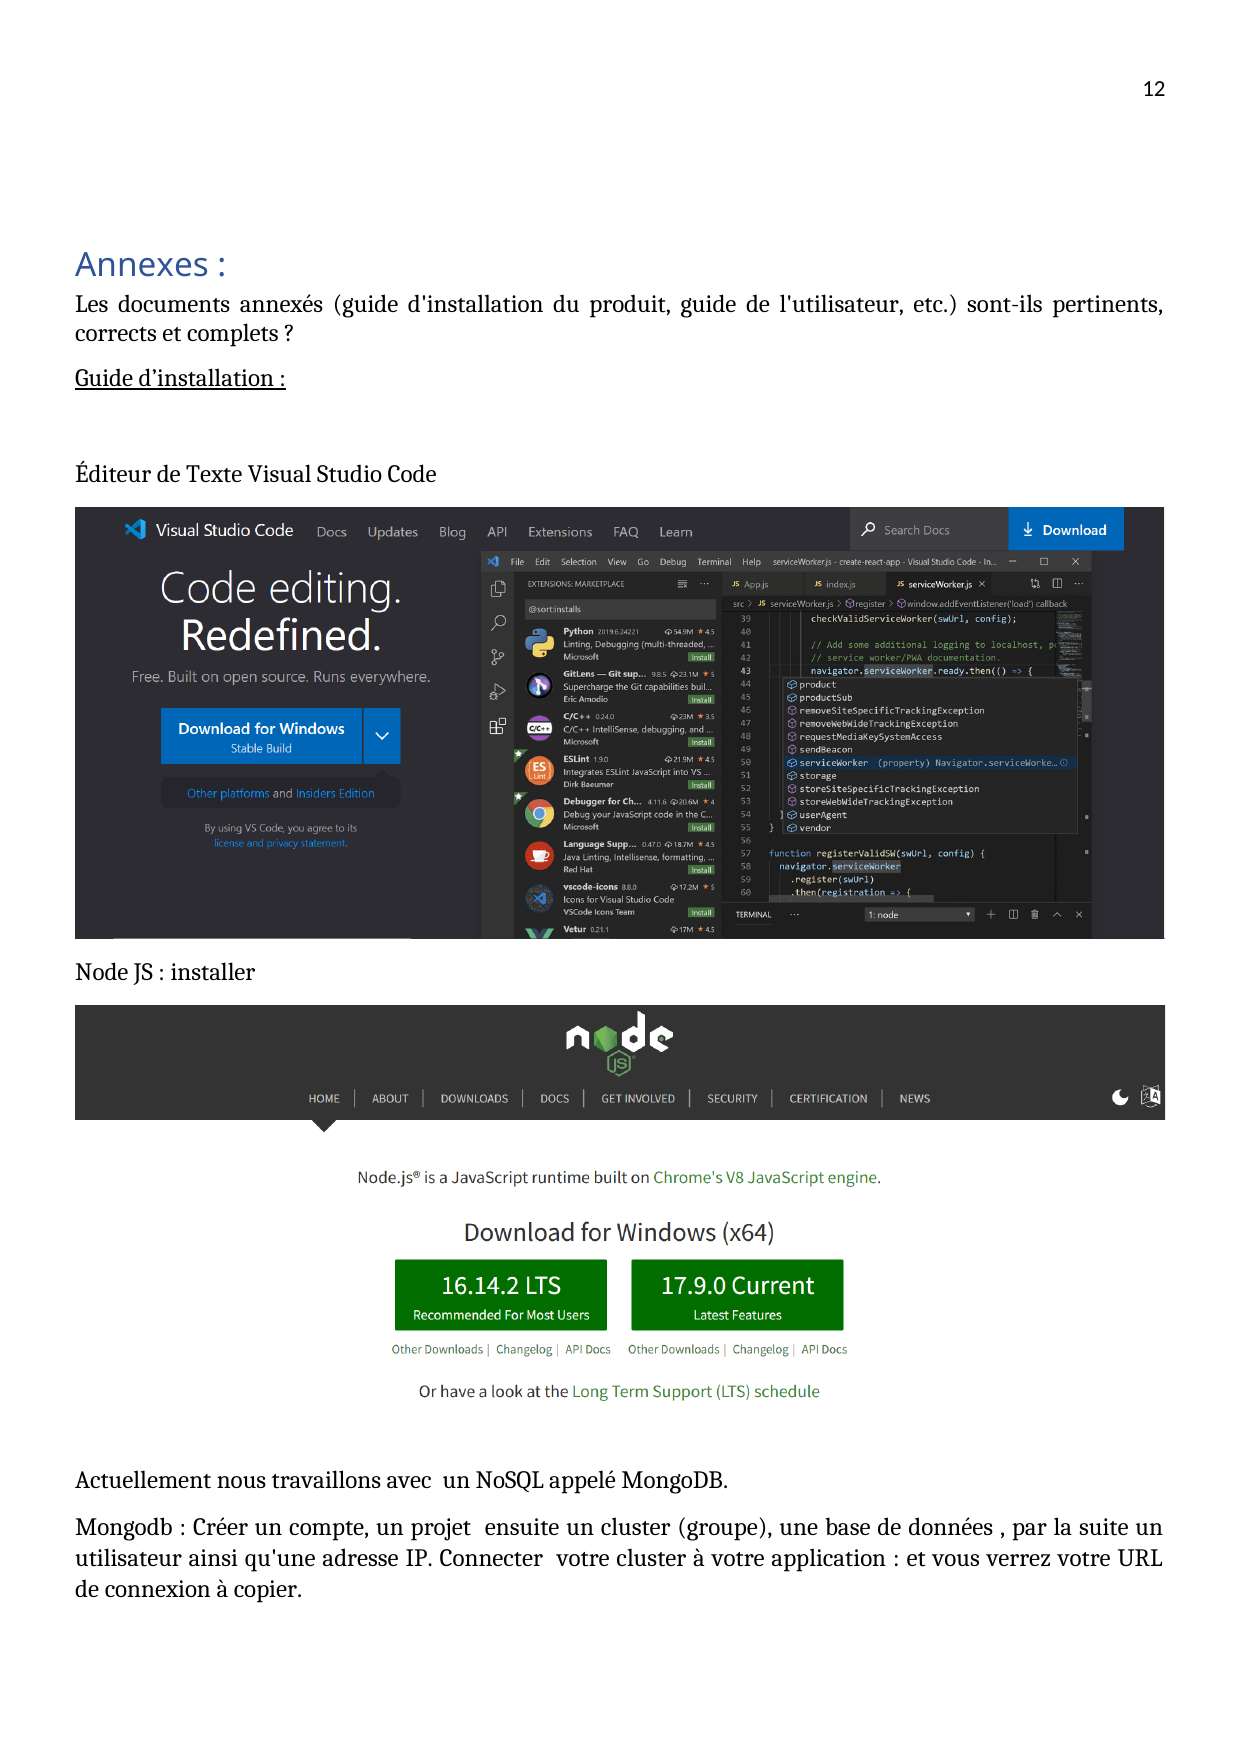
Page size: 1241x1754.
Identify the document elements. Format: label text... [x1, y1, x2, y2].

picture [75, 507, 1166, 939]
text Mongodb : Créer un compte, un projet ensuite un cluster (groupe), une base de données , par la suite un utilisateur ainsi qu'une adresse IP. Connecter votre cluster à votre application : et vous verrez votre URL de connexion à copier. [75, 1513, 1165, 1604]
picture [75, 1005, 1166, 1447]
text Les documents annexés (guide d'installation du produit, guide de l'utilisateur, etc.) sont-ils pertinents, corrects et complets ? [75, 290, 1165, 347]
text Node JS : installer [75, 957, 1165, 986]
text Actuellement nous travaillons avec un NoSQL appelé MongoDB. [75, 1466, 1165, 1494]
text Guide d’installation : [75, 364, 1165, 393]
subtitle Annexes : [75, 241, 1165, 286]
text Éditeur de Texte Visual Studio Code [75, 459, 1165, 488]
